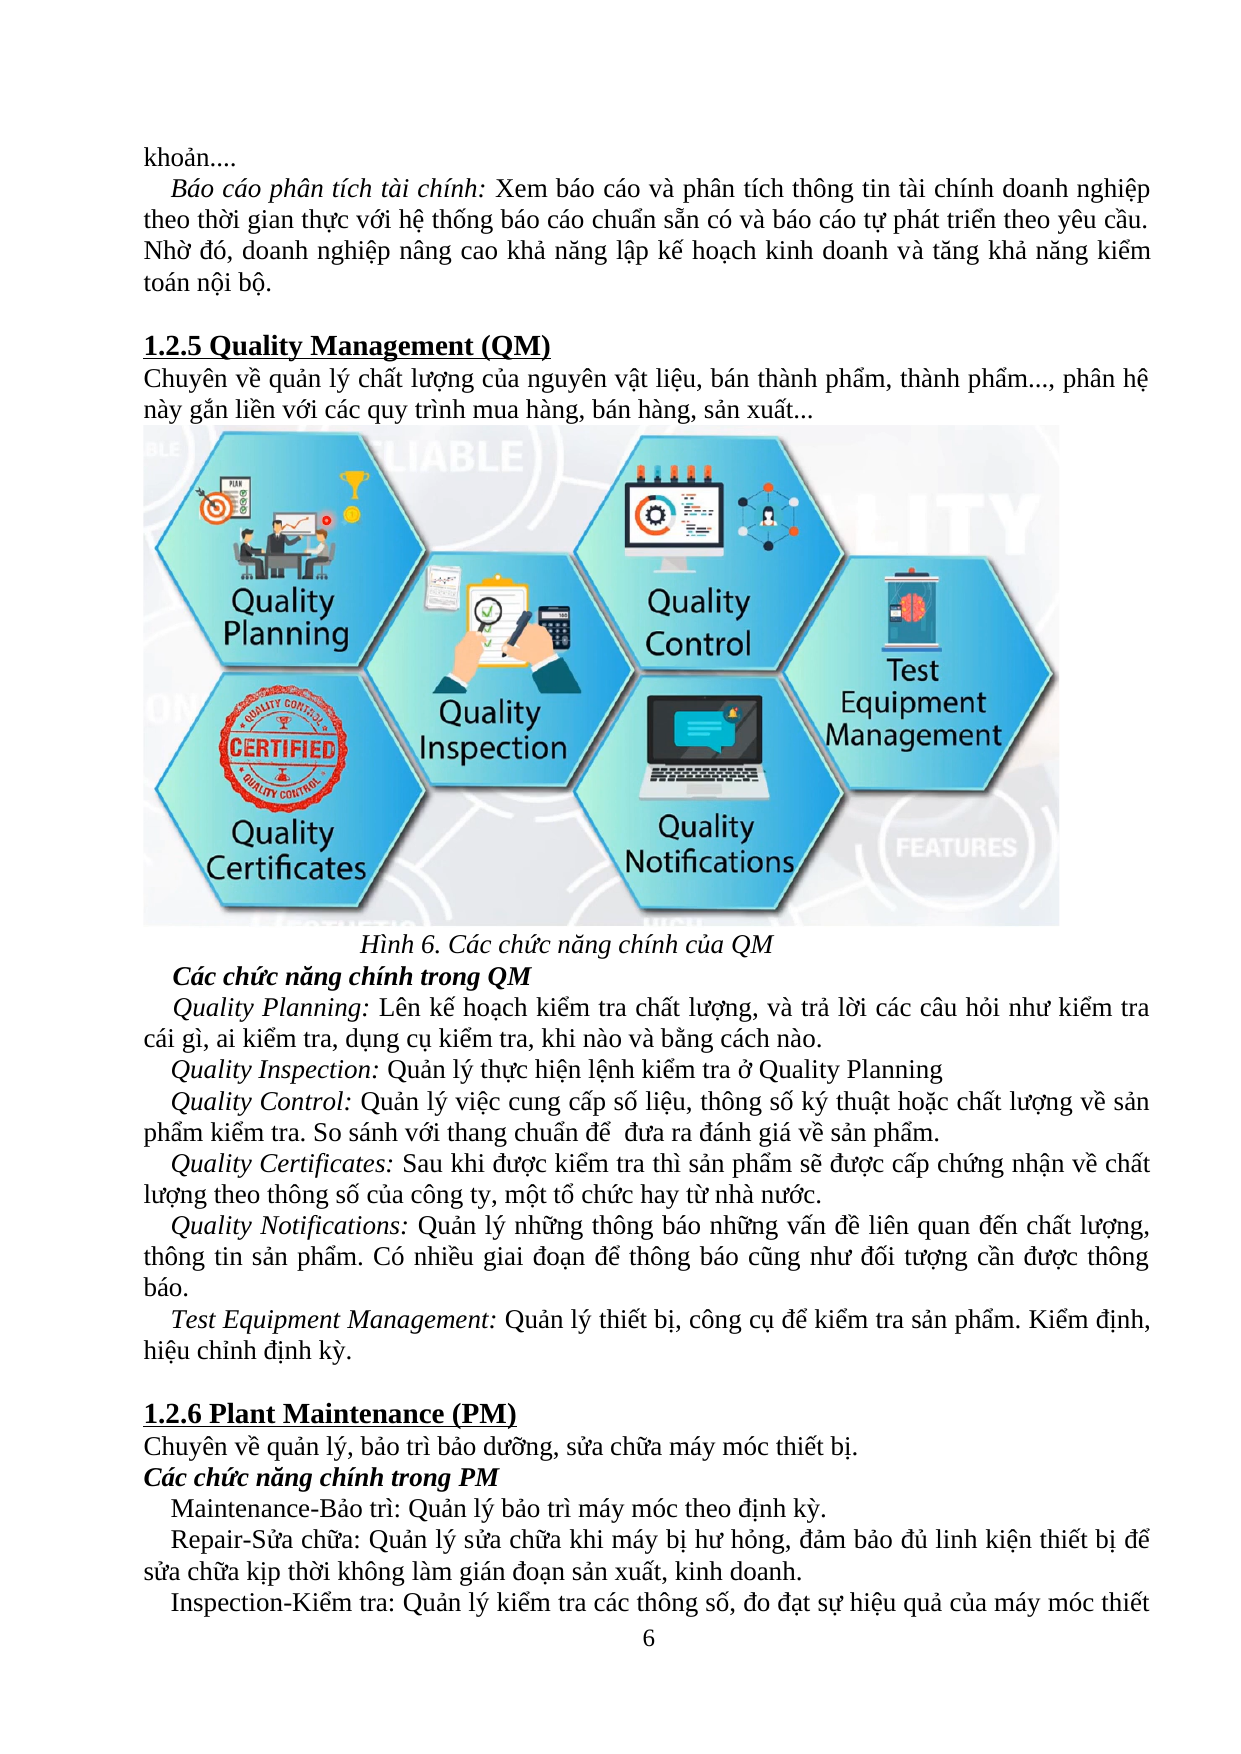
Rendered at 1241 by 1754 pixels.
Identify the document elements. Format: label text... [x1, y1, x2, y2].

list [143, 1586, 1151, 1618]
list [143, 141, 1151, 172]
list Báo cáo phân tích tài chính: Xem báo cáo và phân tích thông tin tài chính doanh nghiệp theo thời gian thực với hệ thống báo cáo chuẩn sẵn có và báo cáo tự phát triển theo yêu cầu. Nhờ đó, doanh nghiệp nâng cao khả năng lập kế hoạch kinh doanh và tăng khả năng kiểm toán nội bộ. [143, 172, 1151, 297]
list Repair-Sửa chữa: Quản lý sửa chữa khi máy bị hư hỏng, đảm bảo đủ linh kiện thiết bị để sửa chữa kịp thời không làm gián đoạn sản xuất, kinh doanh. [143, 1524, 1151, 1586]
list Maintenance-Bảo trì: Quản lý bảo trì máy móc theo định kỳ. [143, 1492, 1151, 1524]
list Hình 6. Các chức năng chính của QM [143, 928, 1151, 959]
list Quality Planning: Lên kế hoạch kiểm tra chất lượng, và trả lời các câu hỏi như kiểm tra cái gì, ai kiểm tra, dụng cụ kiểm tra, khi nào và bằng cách nào. [143, 991, 1151, 1053]
list Các chức năng chính trong PM [143, 1461, 1151, 1492]
list Chuyên về quản lý, bảo trì bảo dưỡng, sửa chữa máy móc thiết bị. [143, 1430, 1151, 1461]
list Quality Control: Quản lý việc cung cấp số liệu, thông số ký thuật hoặc chất lượng về sản phẩm kiểm tra. So sánh với thang chuẩn để đưa ra đánh giá về sản phẩm. [143, 1085, 1151, 1147]
list 1.2.5 Quality Management (QM) [143, 328, 1215, 362]
picture [143, 425, 1060, 928]
list Các chức năng chính trong QM [143, 960, 1151, 991]
list Quality Certificates: Sau khi được kiểm tra thì sản phẩm sẽ được cấp chứng nhận về chất lượng theo thông số của công ty, một tổ chức hay từ nhà nước. [143, 1147, 1151, 1209]
list Chuyên về quản lý chất lượng của nguyên vật liệu, bán thành phẩm, thành phẩm..., phân hệ này gắn liền với các quy trình mua hàng, bán hàng, sản xuất... [143, 362, 1151, 425]
list 1.2.6 Plant Maintenance (PM) [143, 1397, 1151, 1430]
list Test Equipment Management: Quản lý thiết bị, công cụ để kiểm tra sản phẩm. Kiểm định, hiệu chỉnh định kỳ. [143, 1303, 1151, 1365]
list Quality Inspection: Quản lý thực hiện lệnh kiểm tra ở Quality Planning [143, 1053, 1151, 1085]
list Quality Notifications: Quản lý những thông báo những vấn đề liên quan đến chất lượng, thông tin sản phẩm. Có nhiều giai đoạn để thông báo cũng như đối tượng cần được thông báo. [143, 1209, 1151, 1303]
